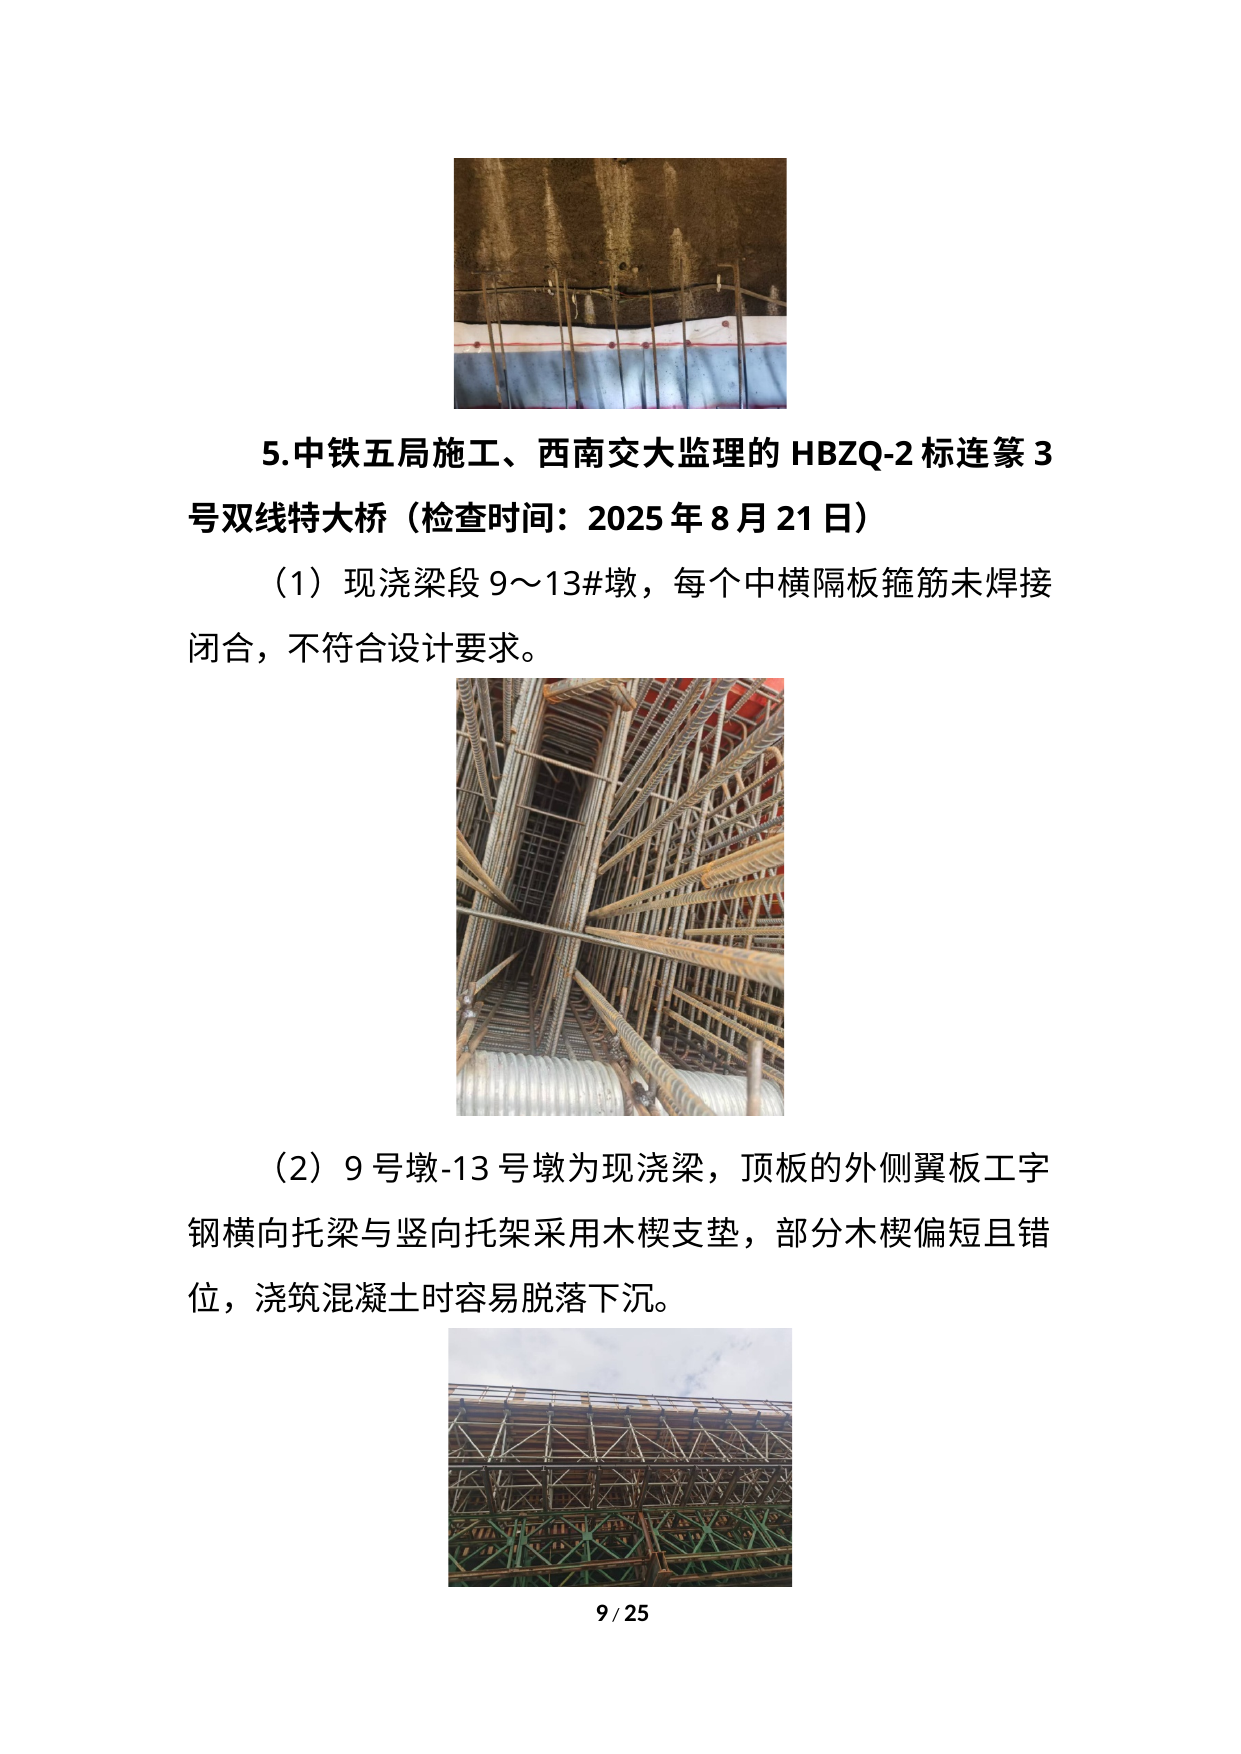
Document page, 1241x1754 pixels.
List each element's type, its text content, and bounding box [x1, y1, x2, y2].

text （1）现浇梁段9～13#墩，每个中横隔板箍筋未焊接闭合，不符合设计要求。 [187, 548, 1053, 678]
picture [448, 1328, 793, 1587]
picture [453, 158, 787, 409]
text （2）9号墩-13号墩为现浇梁，顶板的外侧翼板工字钢横向托梁与竖向托架采用木楔支垫，部分木楔偏短且错位，浇筑混凝土时容易脱落下沉。 [187, 1133, 1053, 1328]
picture [456, 678, 785, 1116]
text 5.中铁五局施工、西南交大监理的HBZQ-2标连篆3号双线特大桥（检查时间：2025年8月21日） [187, 418, 1053, 548]
